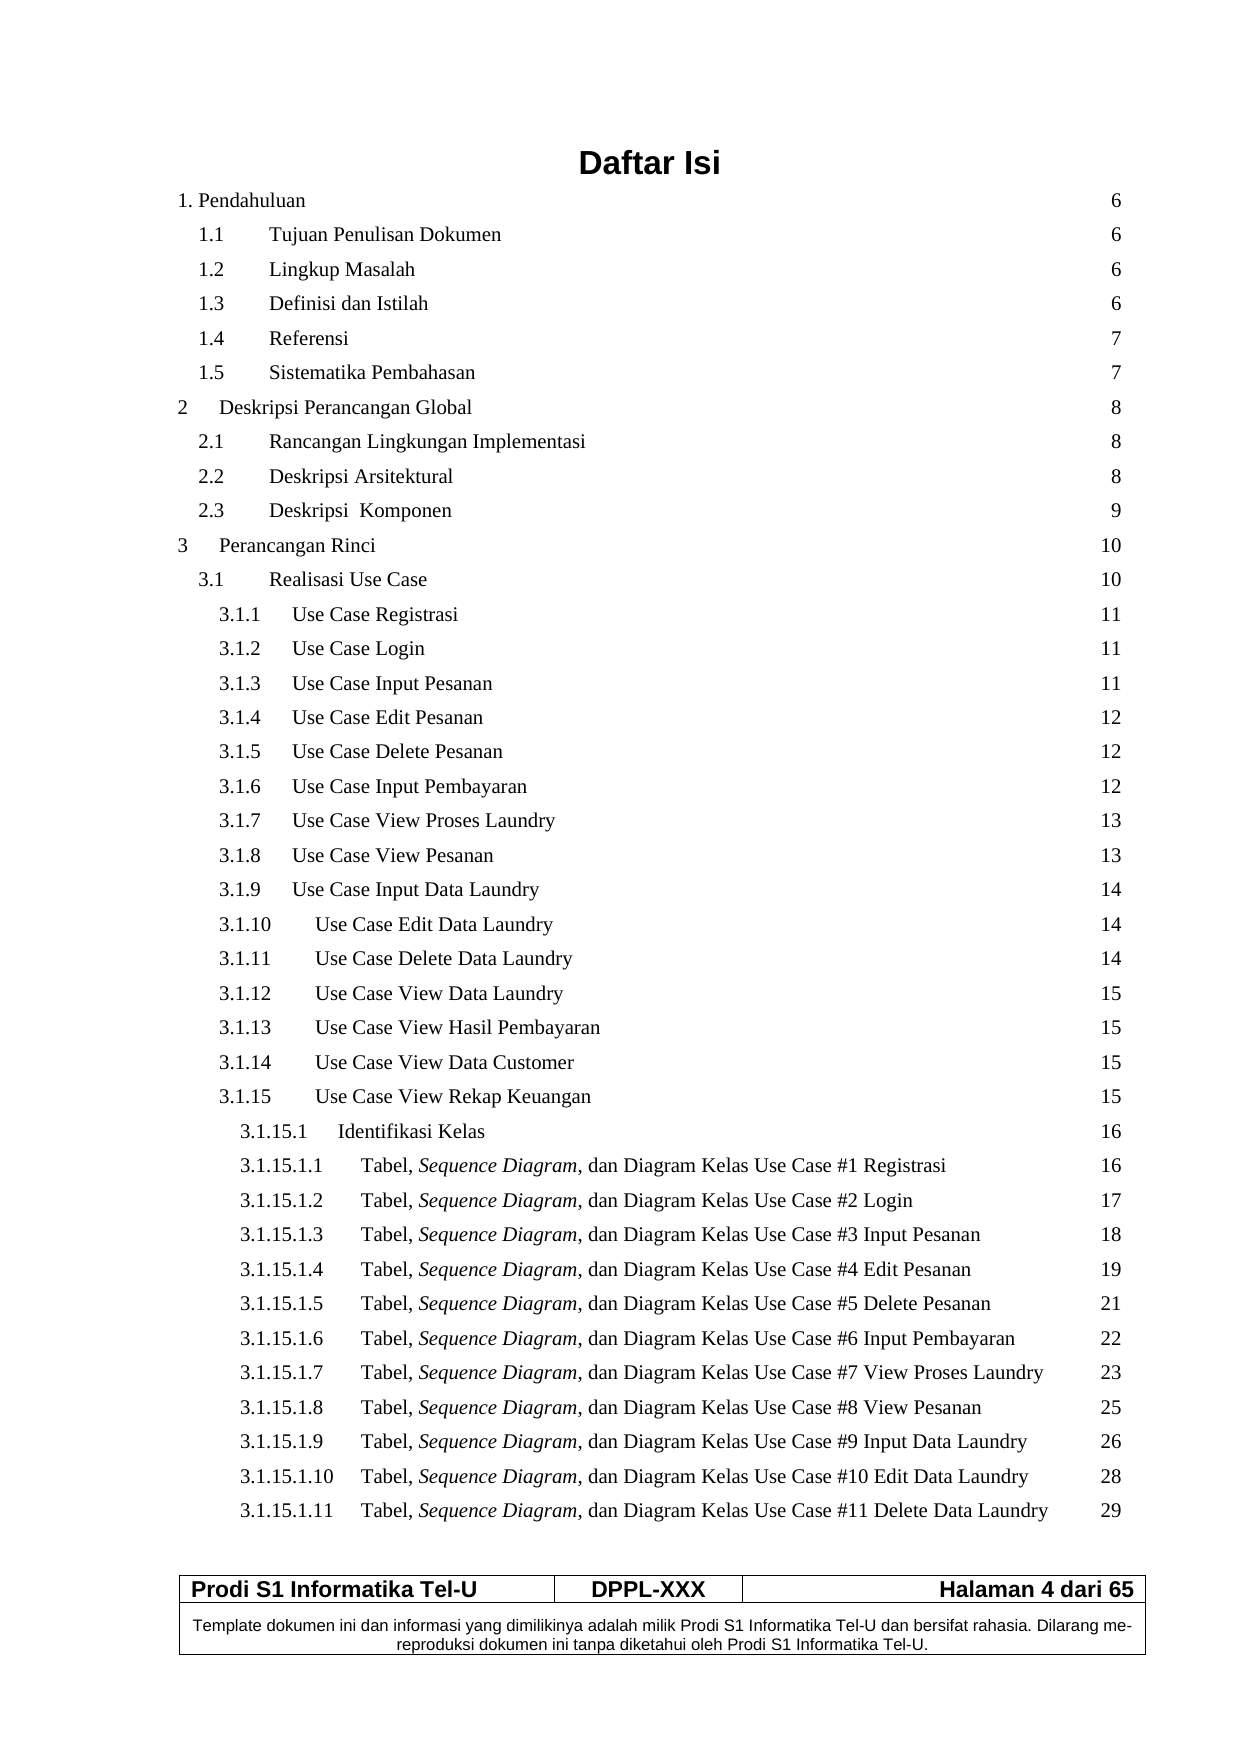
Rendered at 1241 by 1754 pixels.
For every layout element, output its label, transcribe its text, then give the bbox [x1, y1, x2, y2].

title Daftar Isi [177, 143, 1122, 182]
